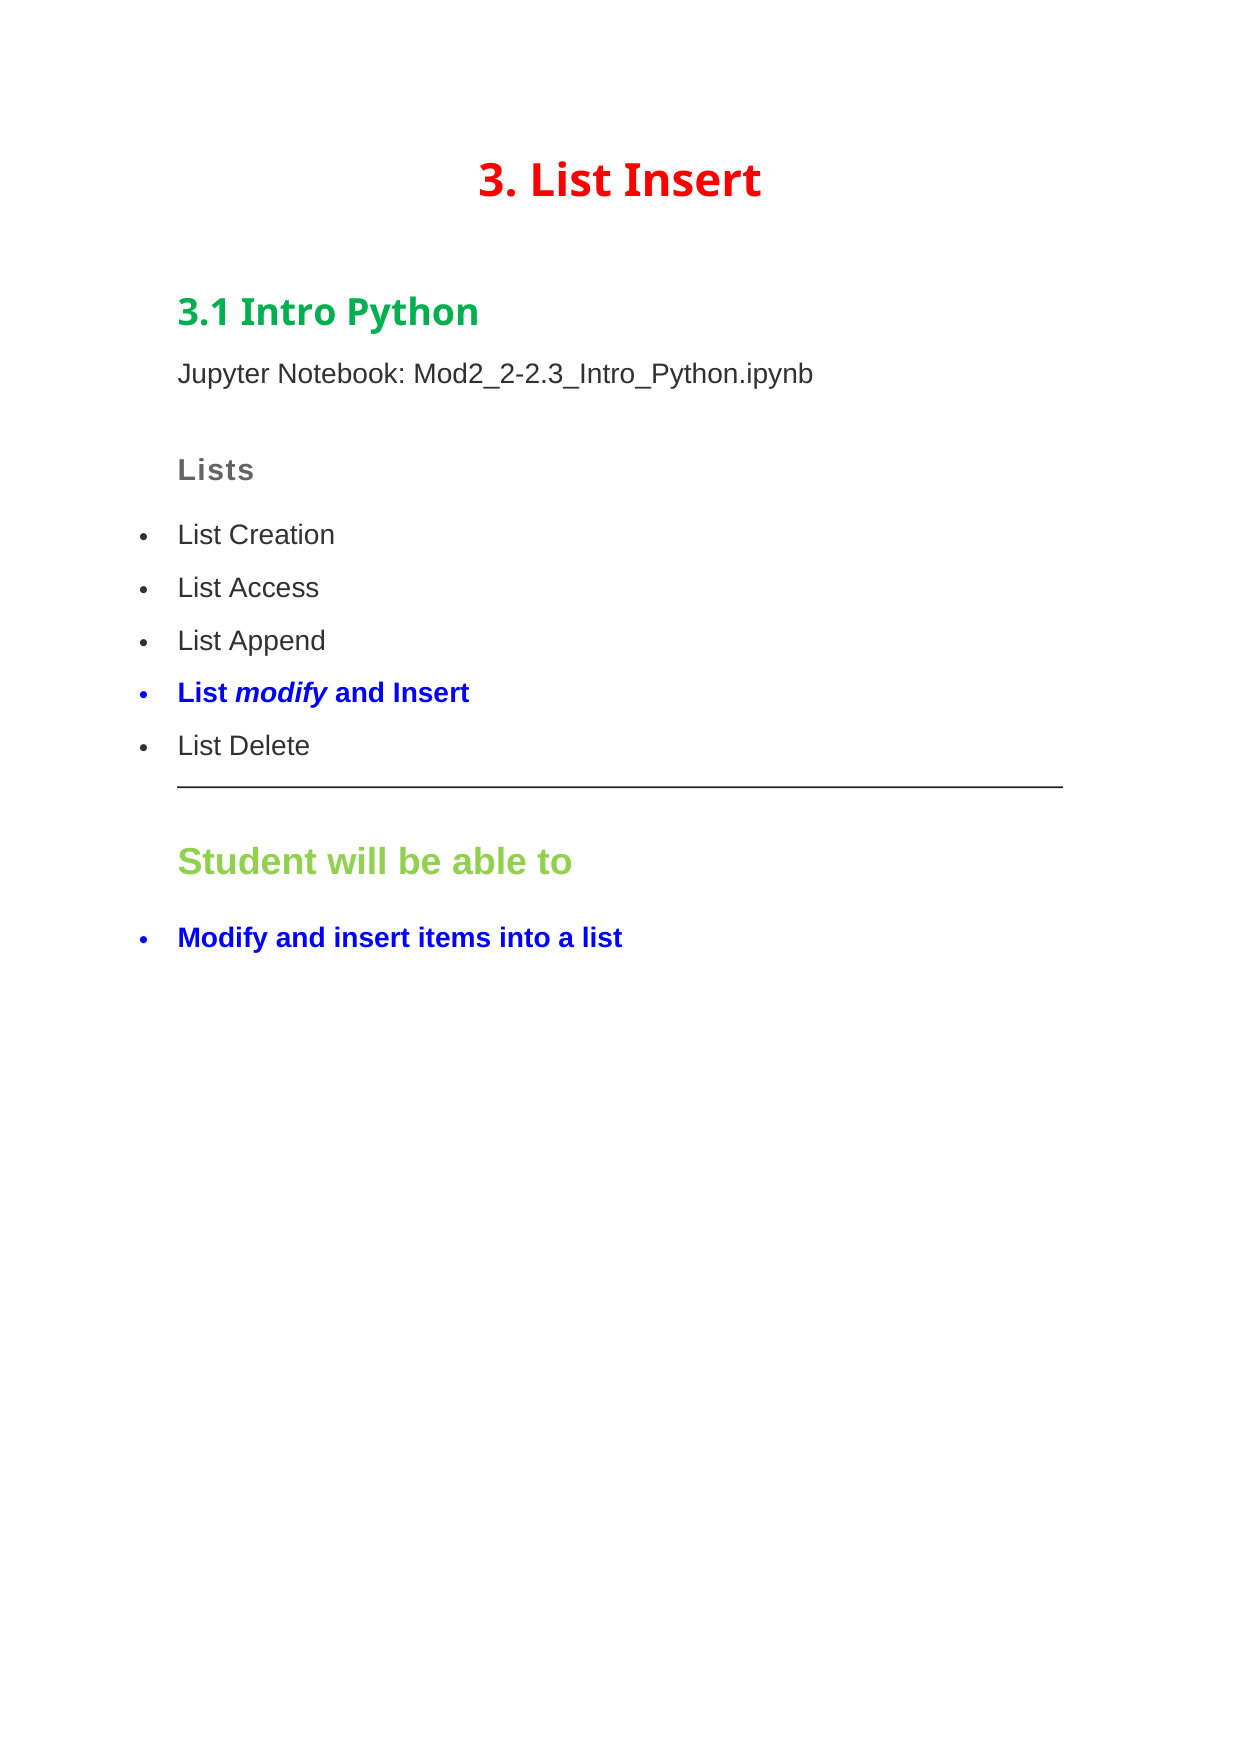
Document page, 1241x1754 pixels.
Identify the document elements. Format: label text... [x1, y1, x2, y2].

subtitle Student will be able to [177, 839, 1063, 883]
text 3.1 Intro Python [177, 285, 1063, 336]
list List modify and Insert [140, 674, 1063, 709]
list List Creation [140, 516, 1063, 551]
text 3. List Insert [177, 148, 1063, 210]
list List Append [140, 621, 1063, 656]
text Jupyter Notebook: Mod2_2-2.3_Intro_Python.ipynb [177, 357, 1063, 389]
subtitle Lists [177, 452, 1063, 486]
list Modify and insert items into a list [140, 918, 1063, 953]
list List Delete [140, 726, 1063, 761]
list List Access [140, 568, 1063, 603]
